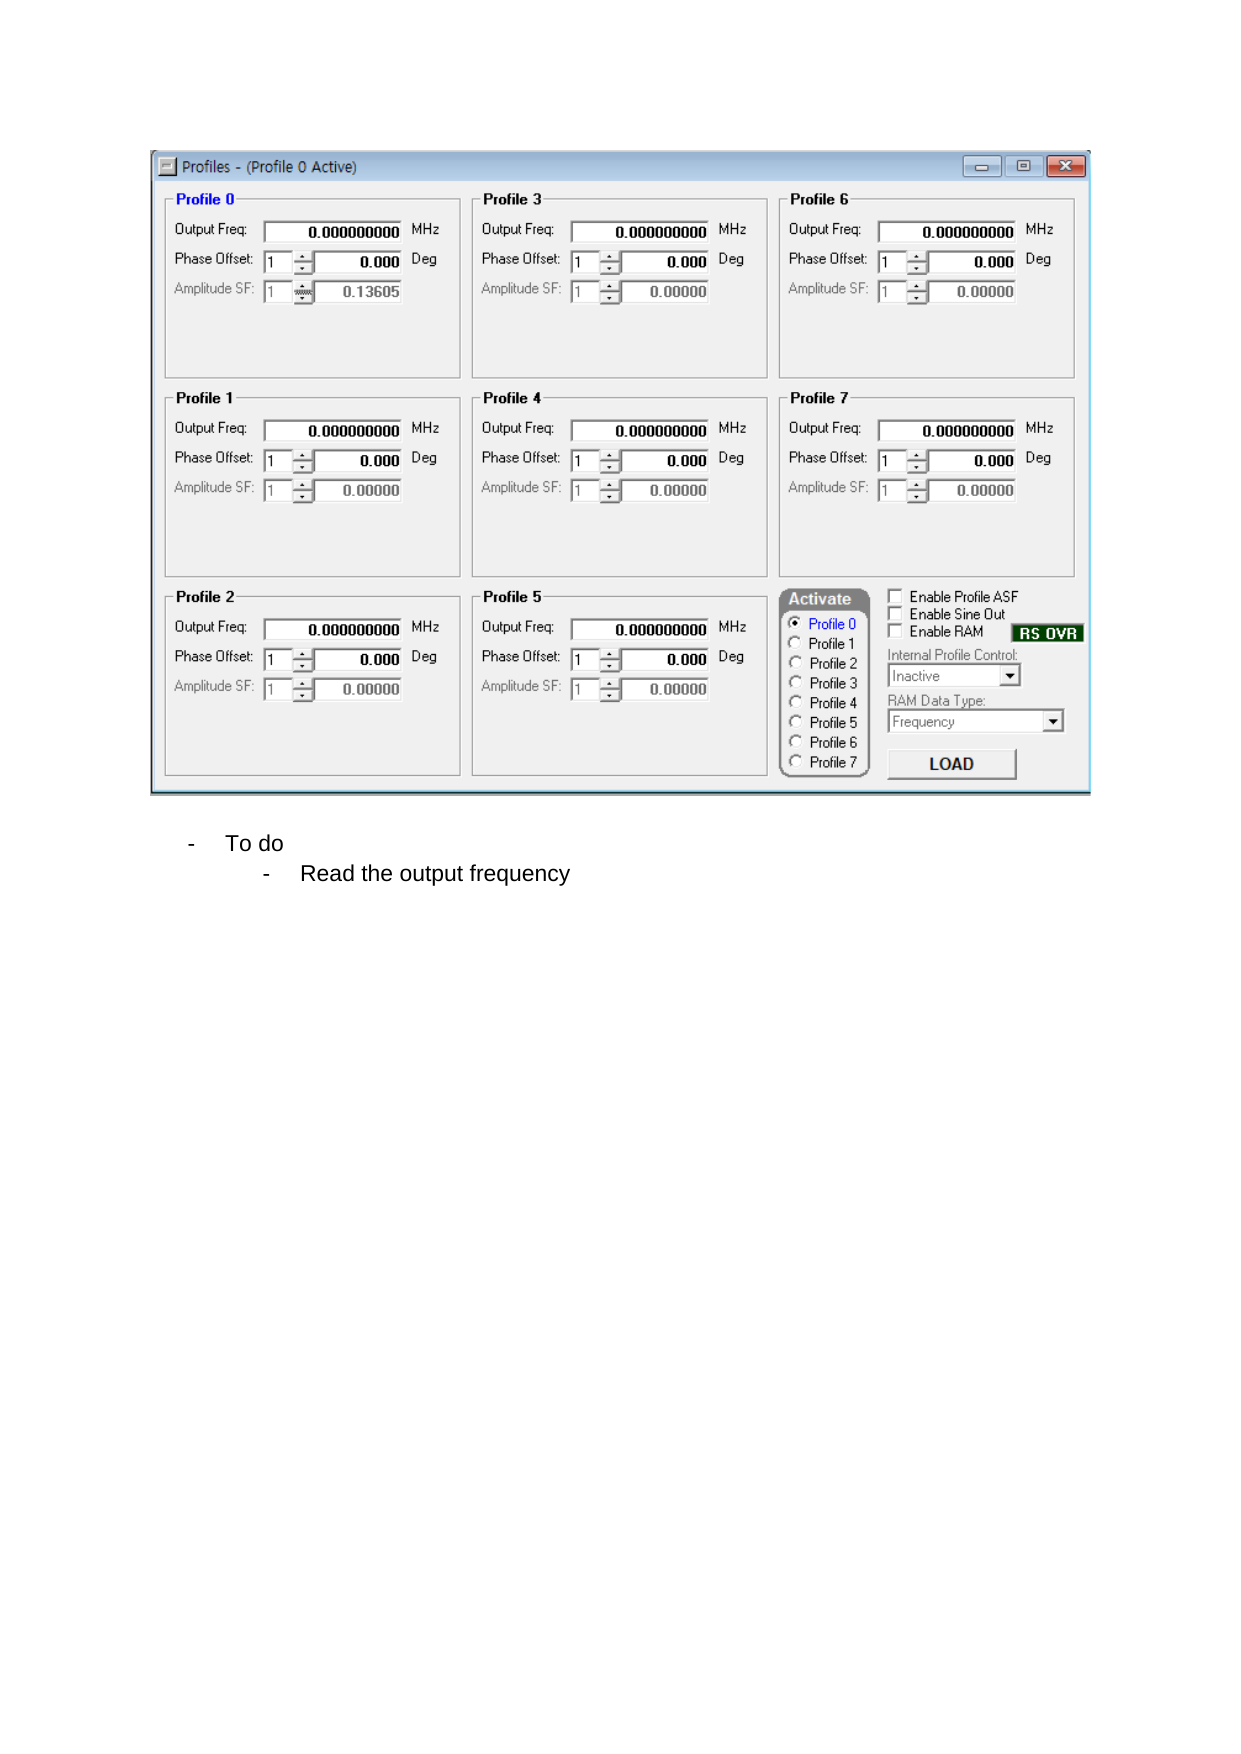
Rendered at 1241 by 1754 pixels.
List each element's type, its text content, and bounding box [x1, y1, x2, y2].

picture [150, 150, 1091, 796]
list Read the output frequency [262, 860, 1090, 886]
list To do [187, 830, 1090, 856]
